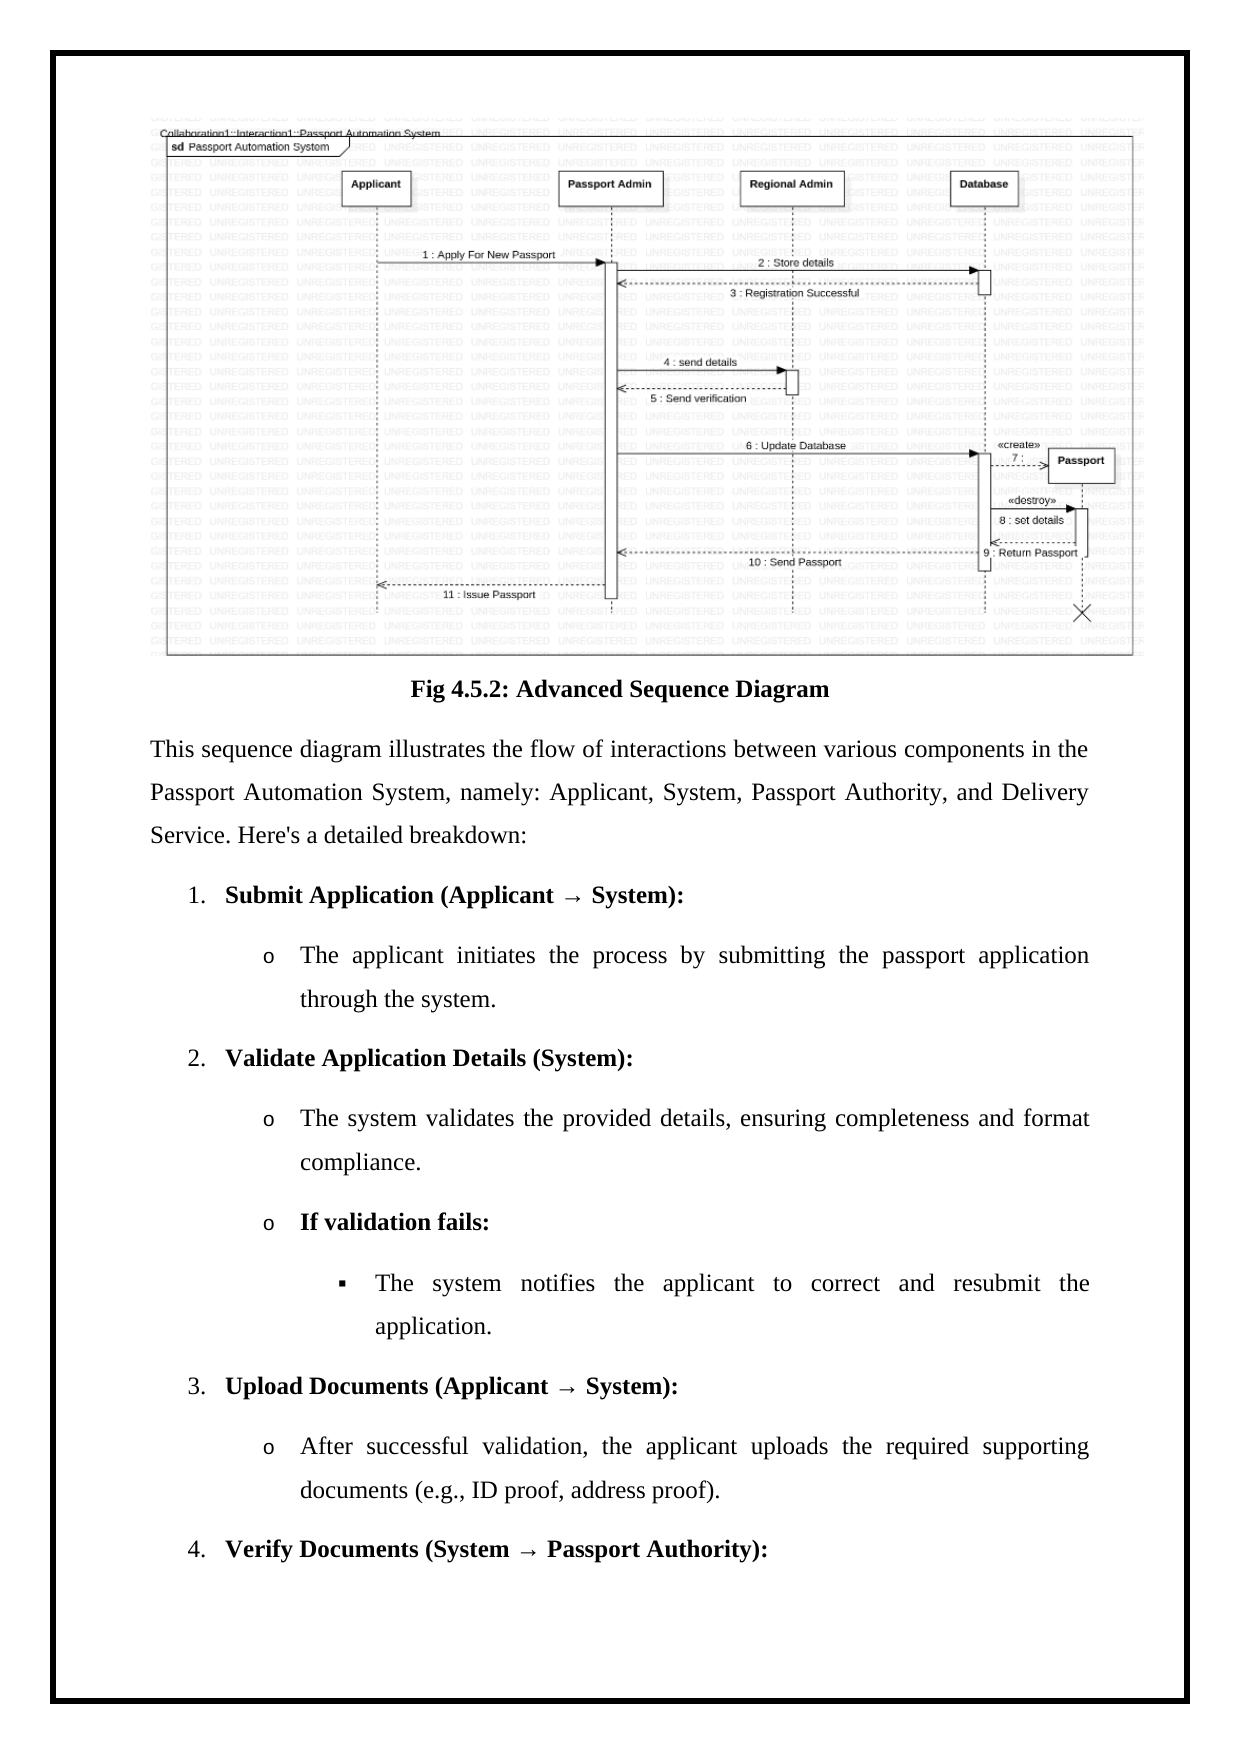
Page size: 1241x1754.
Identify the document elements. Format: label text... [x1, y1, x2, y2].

picture [150, 118, 1144, 656]
list The system validates the provided details, ensuring completeness and format compliance. [262, 1103, 1090, 1176]
list Validate Application Details (System): [187, 1043, 1090, 1072]
list Verify Documents (System → Passport Authority): [187, 1534, 1090, 1563]
text Fig 4.5.2: Advanced Sequence Diagram [150, 674, 1090, 703]
list If validation fails: [262, 1207, 1090, 1237]
list After successful validation, the applicant uploads the required supporting documents (e.g., ID proof, address proof). [262, 1431, 1090, 1503]
list Upload Documents (Applicant → System): [187, 1371, 1090, 1400]
list The applicant initiates the process by submitting the passport application through the system. [262, 940, 1090, 1012]
list The system notifies the applicant to correct and resubmit the application. [337, 1268, 1090, 1340]
list Submit Application (Applicant → System): [187, 880, 1090, 909]
text This sequence diagram illustrates the flow of interactions between various components in the Passport Automation System, namely: Applicant, System, Passport Authority, and Delivery Service. Here's a detailed breakdown: [150, 734, 1090, 849]
